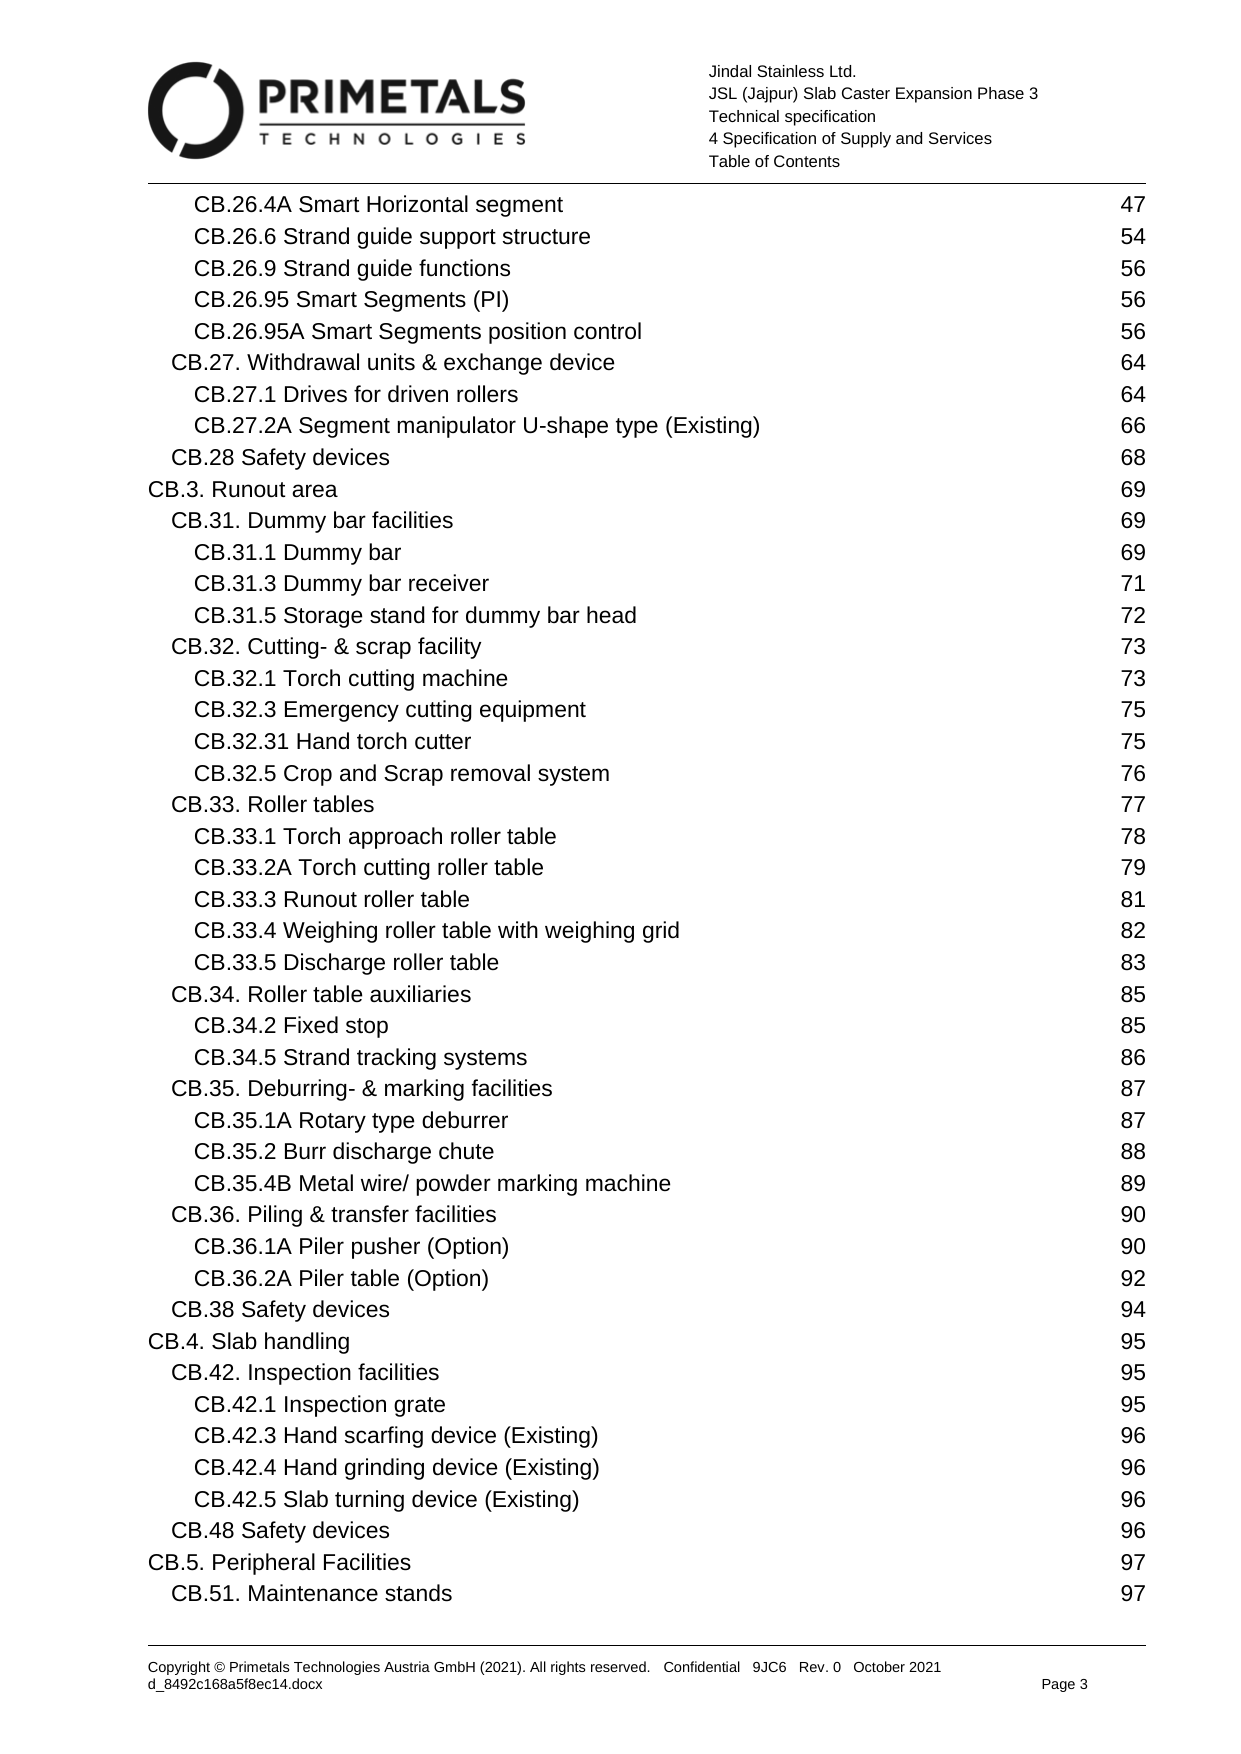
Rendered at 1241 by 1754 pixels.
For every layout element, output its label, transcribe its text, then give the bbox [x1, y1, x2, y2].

text CB.32. Cutting- & scrap facility 73 [171, 633, 1146, 660]
text CB.28 Safety devices 68 [171, 444, 1146, 470]
text CB.34. Roller table auxiliaries 85 [171, 981, 1146, 1007]
text CB.27. Withdrawal units & exchange device 64 [171, 349, 1146, 376]
text CB.42.1 Inspection grate 95 [194, 1391, 1146, 1417]
text CB.36.2A Piler table (Option) 92 [194, 1264, 1146, 1291]
text CB.27.2A Segment manipulator U-shape type (Existing) 66 [194, 412, 1146, 439]
text CB.35.2 Burr discharge chute 88 [194, 1138, 1146, 1165]
text CB.26.4A Smart Horizontal segment 47 [194, 191, 1146, 218]
text CB.33.5 Discharge roller table 83 [194, 949, 1146, 975]
text CB.38 Safety devices 94 [171, 1296, 1146, 1322]
text CB.31.5 Storage stand for dummy bar head 72 [194, 602, 1146, 628]
text CB.26.6 Strand guide support structure 54 [194, 223, 1146, 249]
text CB.32.5 Crop and Scrap removal system 76 [194, 759, 1146, 786]
text CB.42. Inspection facilities 95 [171, 1359, 1146, 1386]
text CB.27.1 Drives for driven rollers 64 [194, 381, 1146, 407]
text CB.31.1 Dummy bar 69 [194, 539, 1146, 565]
text CB.33.1 Torch approach roller table 78 [194, 823, 1146, 849]
text CB.42.3 Hand scarfing device (Existing) 96 [194, 1422, 1146, 1449]
text CB.36. Piling & transfer facilities 90 [171, 1201, 1146, 1228]
text CB.35.4B Metal wire/ powder marking machine 89 [194, 1170, 1146, 1196]
text CB.31.3 Dummy bar receiver 71 [194, 570, 1146, 597]
text CB.32.1 Torch cutting machine 73 [194, 665, 1146, 691]
picture [147, 61, 526, 160]
text CB.5. Peripheral Facilities 97 [148, 1549, 1146, 1575]
text CB.42.4 Hand grinding device (Existing) 96 [194, 1454, 1146, 1480]
text CB.33.2A Torch cutting roller table 79 [194, 854, 1146, 881]
text CB.26.95 Smart Segments (PI) 56 [194, 286, 1146, 312]
text CB.36.1A Piler pusher (Option) 90 [194, 1233, 1146, 1259]
text CB.34.2 Fixed stop 85 [194, 1012, 1146, 1038]
text CB.26.9 Strand guide functions 56 [194, 254, 1146, 281]
text CB.33.3 Runout roller table 81 [194, 886, 1146, 912]
text CB.26.95A Smart Segments position control 56 [194, 318, 1146, 344]
text CB.42.5 Slab turning device (Existing) 96 [194, 1486, 1146, 1512]
text CB.48 Safety devices 96 [171, 1517, 1146, 1543]
text CB.35.1A Rotary type deburrer 87 [194, 1107, 1146, 1133]
text CB.32.31 Hand torch cutter 75 [194, 728, 1146, 754]
text CB.32.3 Emergency cutting equipment 75 [194, 696, 1146, 723]
text CB.31. Dummy bar facilities 69 [171, 507, 1146, 533]
text CB.34.5 Strand tracking systems 86 [194, 1044, 1146, 1070]
text CB.3. Runout area 69 [148, 476, 1146, 502]
text CB.4. Slab handling 95 [148, 1328, 1146, 1354]
text CB.33.4 Weighing roller table with weighing grid 82 [194, 917, 1146, 944]
text CB.33. Roller tables 77 [171, 791, 1146, 817]
text CB.51. Maintenance stands 97 [171, 1580, 1146, 1607]
text CB.35. Deburring- & marking facilities 87 [171, 1075, 1146, 1102]
